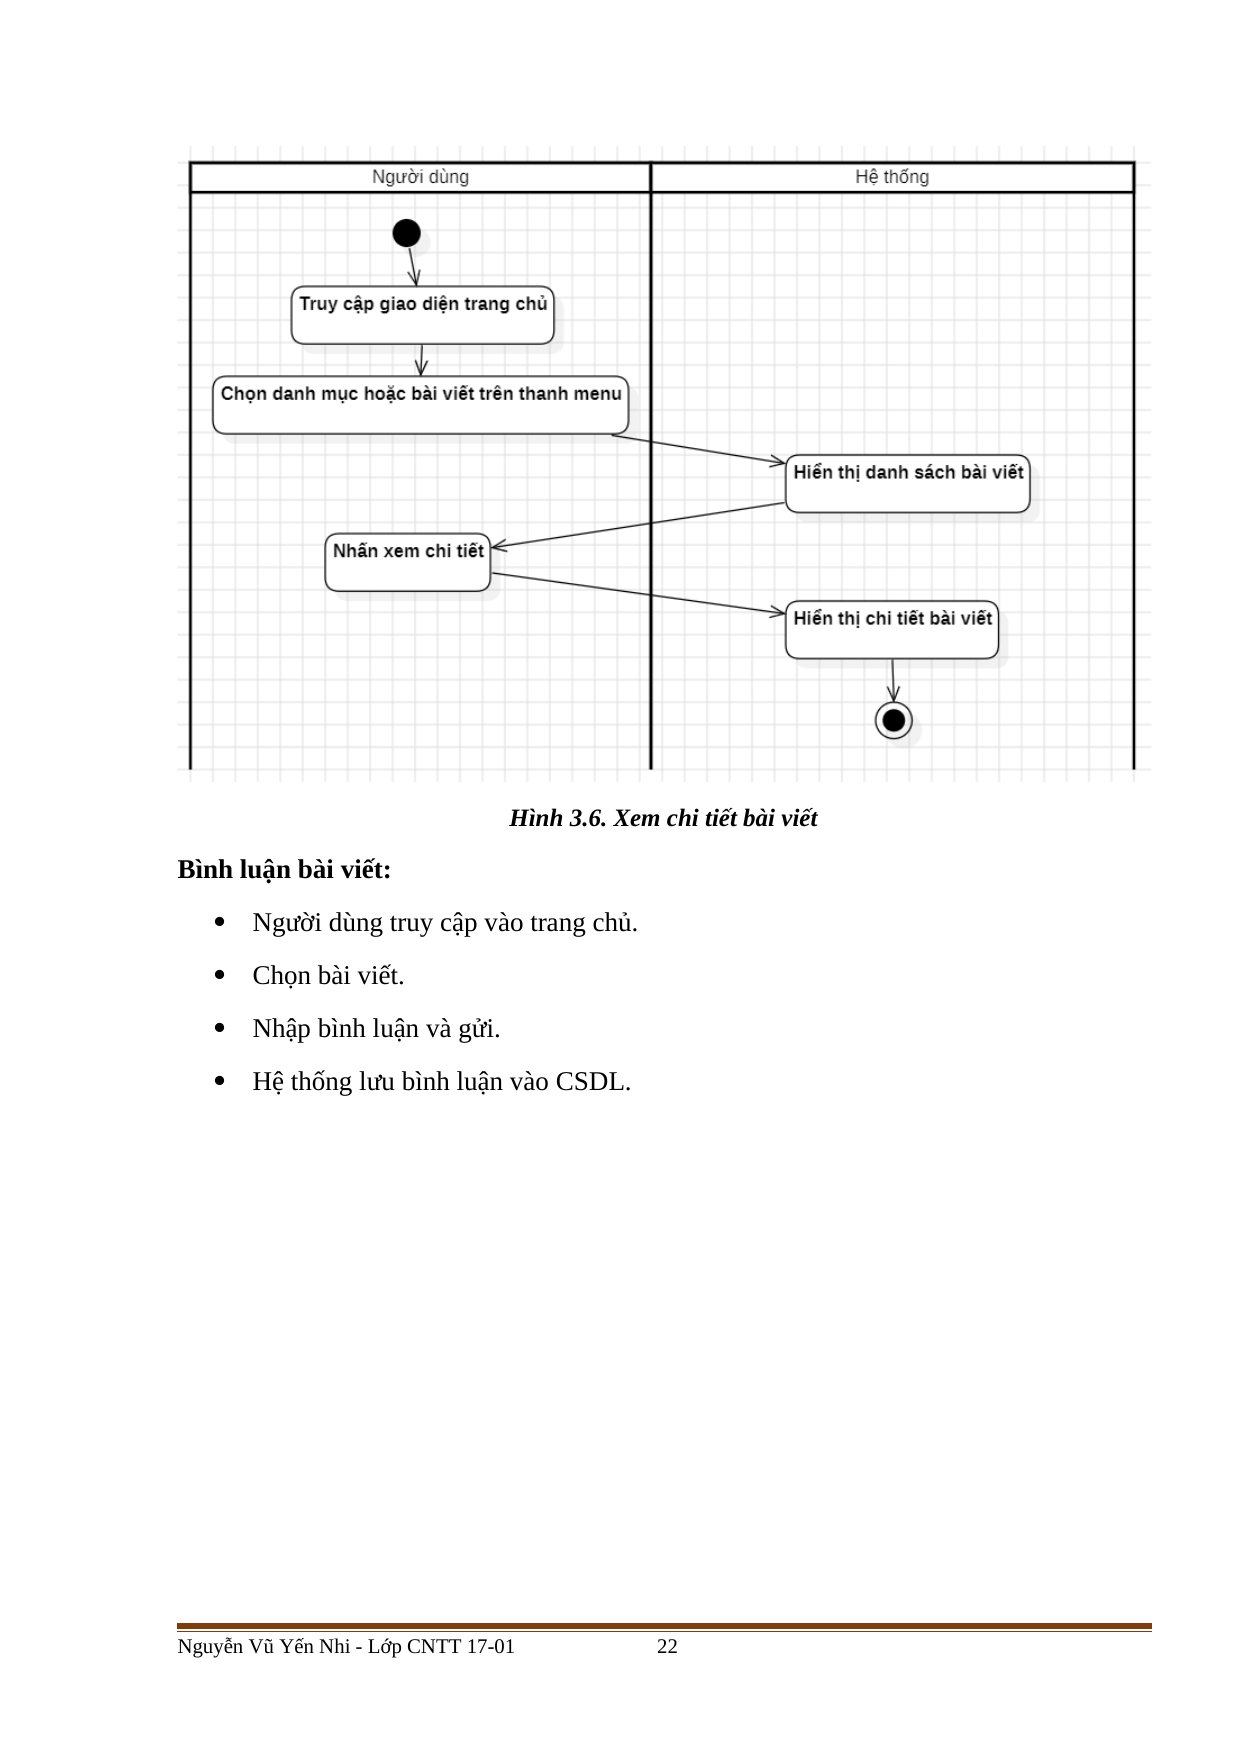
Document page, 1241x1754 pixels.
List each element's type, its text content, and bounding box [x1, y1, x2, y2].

list Người dùng truy cập vào trang chủ. [215, 906, 1152, 937]
list Chọn bài viết. [215, 959, 1152, 990]
text Bình luận bài viết: [177, 853, 1152, 884]
list Nhập bình luận và gửi. [215, 1012, 1152, 1043]
list Hệ thống lưu bình luận vào CSDL. [215, 1065, 1152, 1097]
picture [177, 146, 1152, 782]
